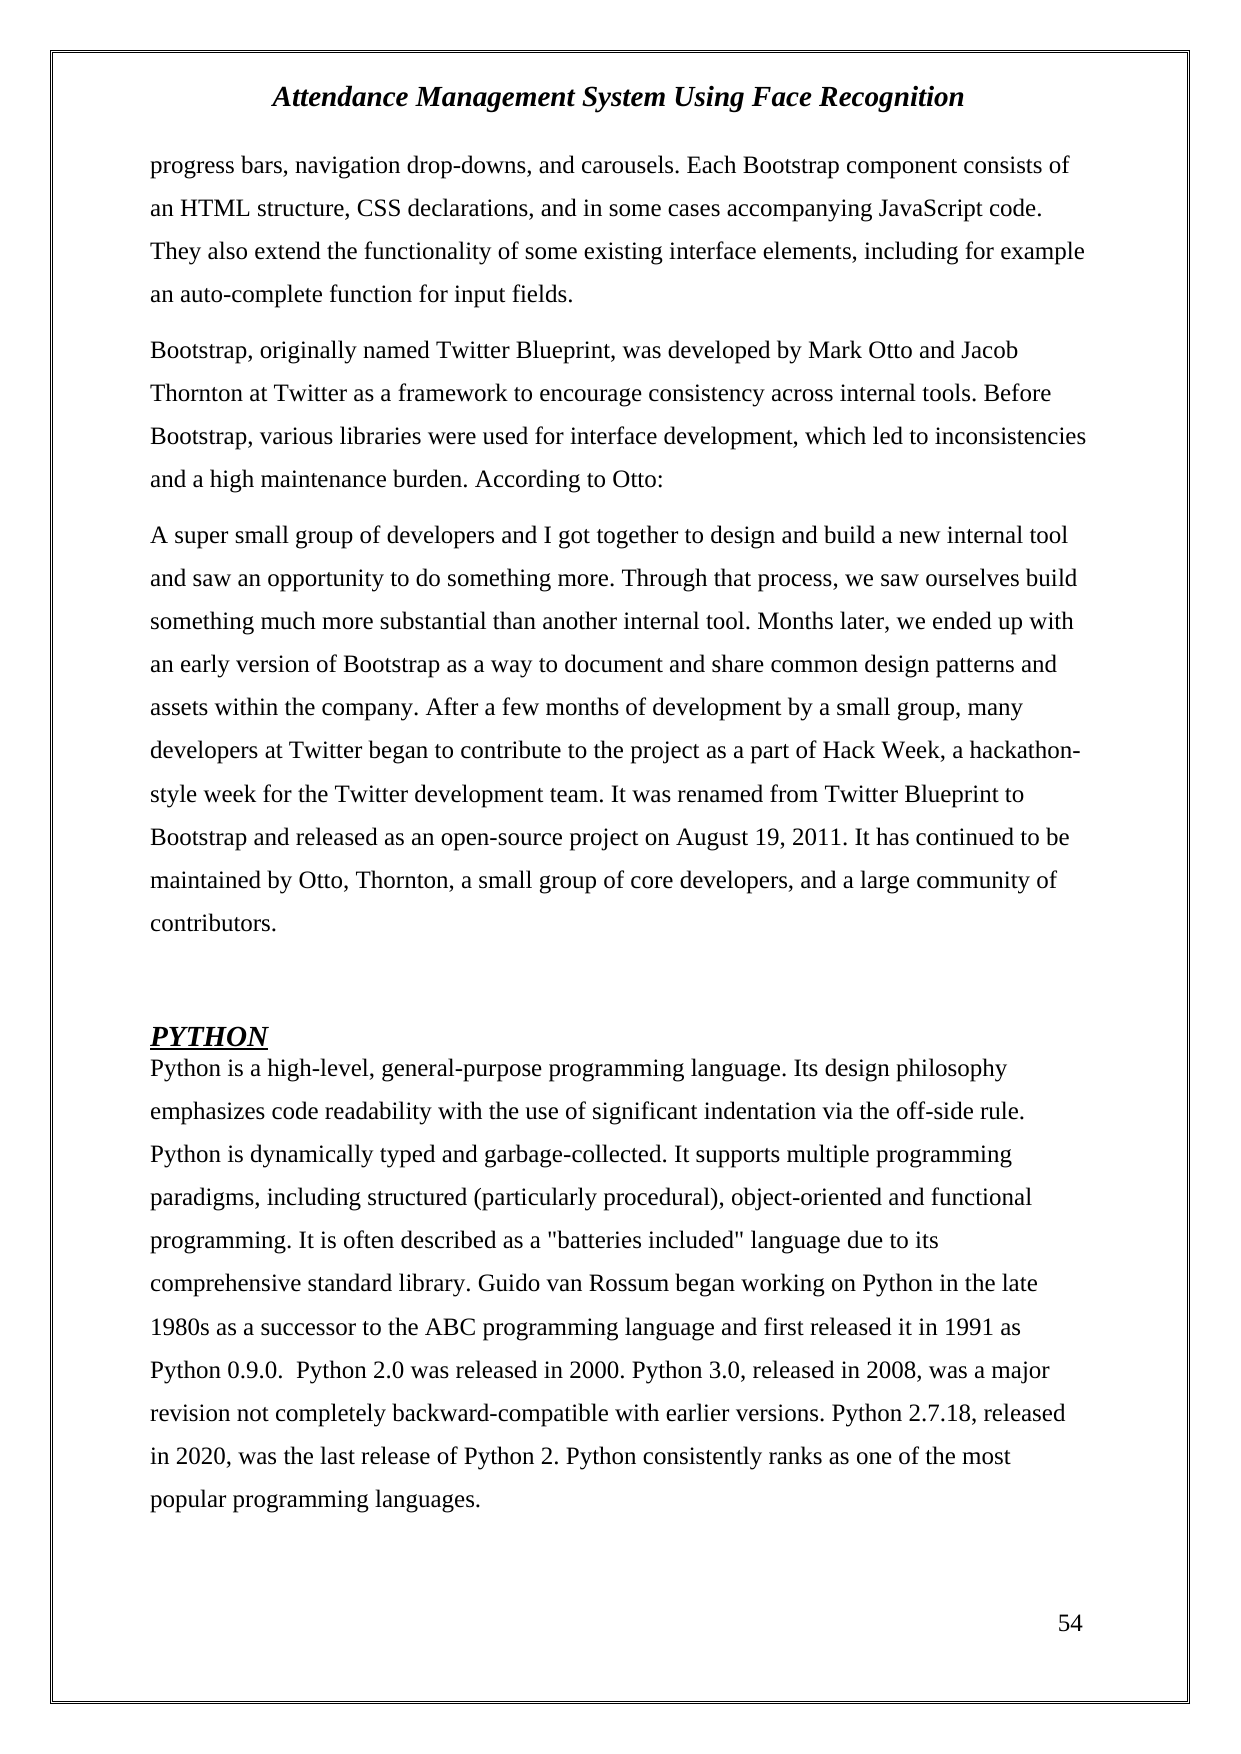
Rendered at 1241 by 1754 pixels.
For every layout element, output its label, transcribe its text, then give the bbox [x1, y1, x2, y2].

text Python is a high-level, general-purpose programming language. Its design philosophy emphasizes code readability with the use of significant indentation via the off-side rule. Python is dynamically typed and garbage-collected. It supports multiple programming paradigms, including structured (particularly procedural), object-oriented and functional programming. It is often described as a "batteries included" language due to its comprehensive standard library. Guido van Rossum began working on Python in the late 1980s as a successor to the ABC programming language and first released it in 1991 as Python 0.9.0. Python 2.0 was released in 2000. Python 3.0, released in 2008, was a major revision not completely backward-compatible with earlier versions. Python 2.7.18, released in 2020, was the last release of Python 2. Python consistently ranks as one of the most popular programming languages. [150, 1053, 1090, 1513]
text Bootstrap, originally named Twitter Blueprint, was developed by Mark Otto and Jacob Thornton at Twitter as a framework to encourage consistency across internal tools. Before Bootstrap, various libraries were used for interface development, which led to inconsistencies and a high maintenance burden. According to Otto: [150, 335, 1090, 493]
text A super small group of developers and I got together to design and build a new internal tool and saw an opportunity to do something more. Through that process, we saw ourselves build something much more substantial than another internal tool. Months later, we ended up with an early version of Bootstrap as a way to document and share common design patterns and assets within the company. After a few months of development by a small group, many developers at Twitter began to contribute to the project as a part of Hack Week, a hackathon-style week for the Twitter development team. It was renamed from Twitter Blueprint to Bootstrap and released as an open-source project on August 19, 2011. It has continued to be maintained by Otto, Thornton, a small group of core developers, and a large community of contributors. [150, 520, 1090, 937]
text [150, 150, 1090, 308]
subtitle PYTHON [150, 1019, 1090, 1053]
